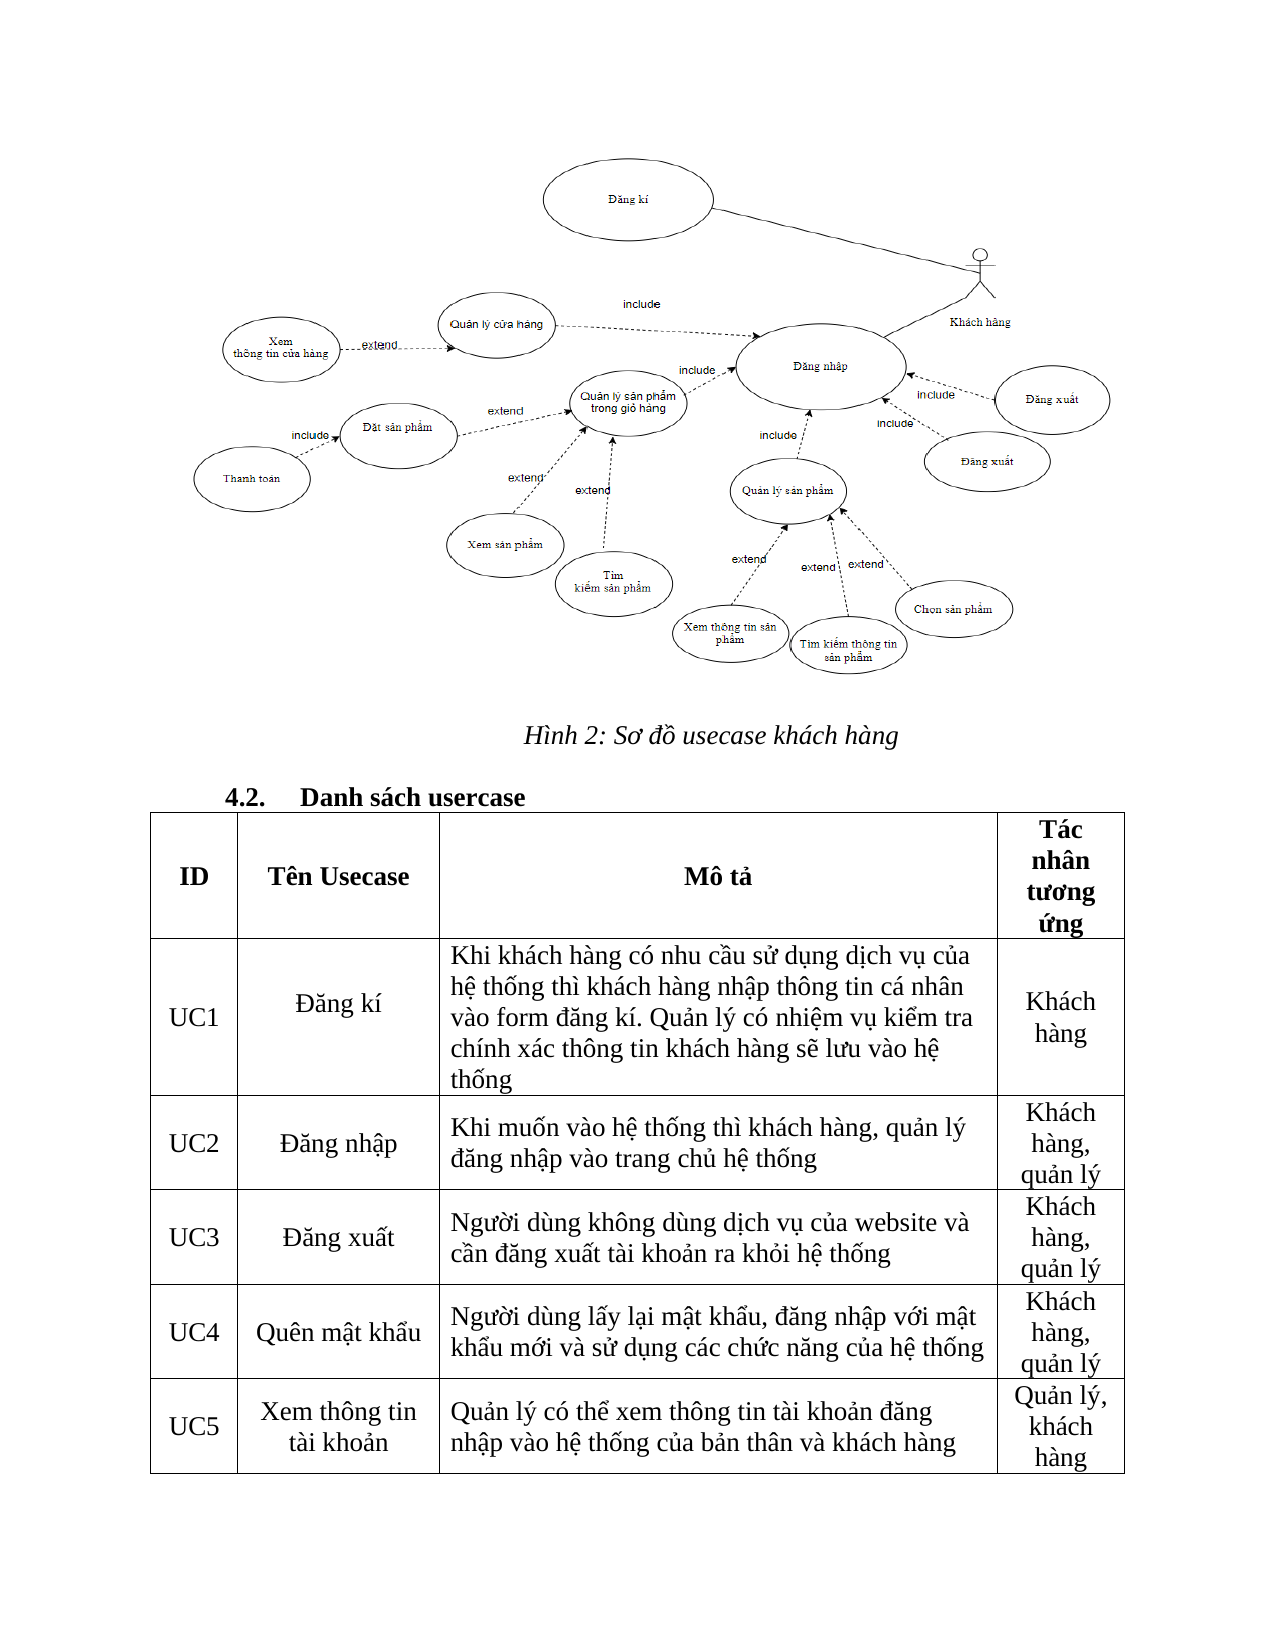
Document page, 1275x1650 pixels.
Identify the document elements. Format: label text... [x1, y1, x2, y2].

table_cell Khách hàng, quản lý [998, 1190, 1124, 1283]
list Danh sách usercase [225, 781, 1125, 812]
table_cell UC2 [151, 1096, 237, 1189]
table_header Tên Usecase [238, 813, 439, 938]
table_header Mô tả [440, 813, 997, 938]
table_cell Xem thông tin tài khoản [238, 1379, 439, 1472]
table_header Tác nhân tương ứng [998, 813, 1124, 938]
table_cell Khách hàng, quản lý [998, 1285, 1124, 1378]
table_header ID [151, 813, 237, 938]
table_cell Đăng nhập [238, 1096, 439, 1189]
table_cell Khi muốn vào hệ thống thì khách hàng, quản lý đăng nhập vào trang chủ hệ thống [440, 1096, 997, 1189]
picture [180, 150, 1130, 719]
table_cell UC4 [151, 1285, 237, 1378]
table_cell UC1 [151, 939, 237, 1094]
table_cell Khách hàng, quản lý [998, 1096, 1124, 1189]
table_cell Người dùng lấy lại mật khẩu, đăng nhập với mật khẩu mới và sử dụng các chức năng của hệ thống [440, 1285, 997, 1378]
table_cell Người dùng không dùng dịch vụ của website và cần đăng xuất tài khoản ra khỏi hệ thống [440, 1190, 997, 1283]
table_cell Khi khách hàng có nhu cầu sử dụng dịch vụ của hệ thống thì khách hàng nhập thông tin cá nhân vào form đăng kí. Quản lý có nhiệm vụ kiểm tra chính xác thông tin khách hàng sẽ lưu vào hệ thống [440, 939, 997, 1094]
list Hình 2: Sơ đồ usecase khách hàng [300, 719, 1125, 750]
table_cell Đăng xuất [238, 1190, 439, 1283]
table_cell Quản lý, khách hàng [998, 1379, 1124, 1472]
table_cell Quên mật khẩu [238, 1285, 439, 1378]
table_cell Quản lý có thể xem thông tin tài khoản đăng nhập vào hệ thống của bản thân và khách hàng [440, 1379, 997, 1472]
table_cell UC5 [151, 1379, 237, 1472]
table_cell UC3 [151, 1190, 237, 1283]
table_cell Khách hàng [998, 939, 1124, 1094]
table_cell Đăng kí [238, 939, 439, 1094]
